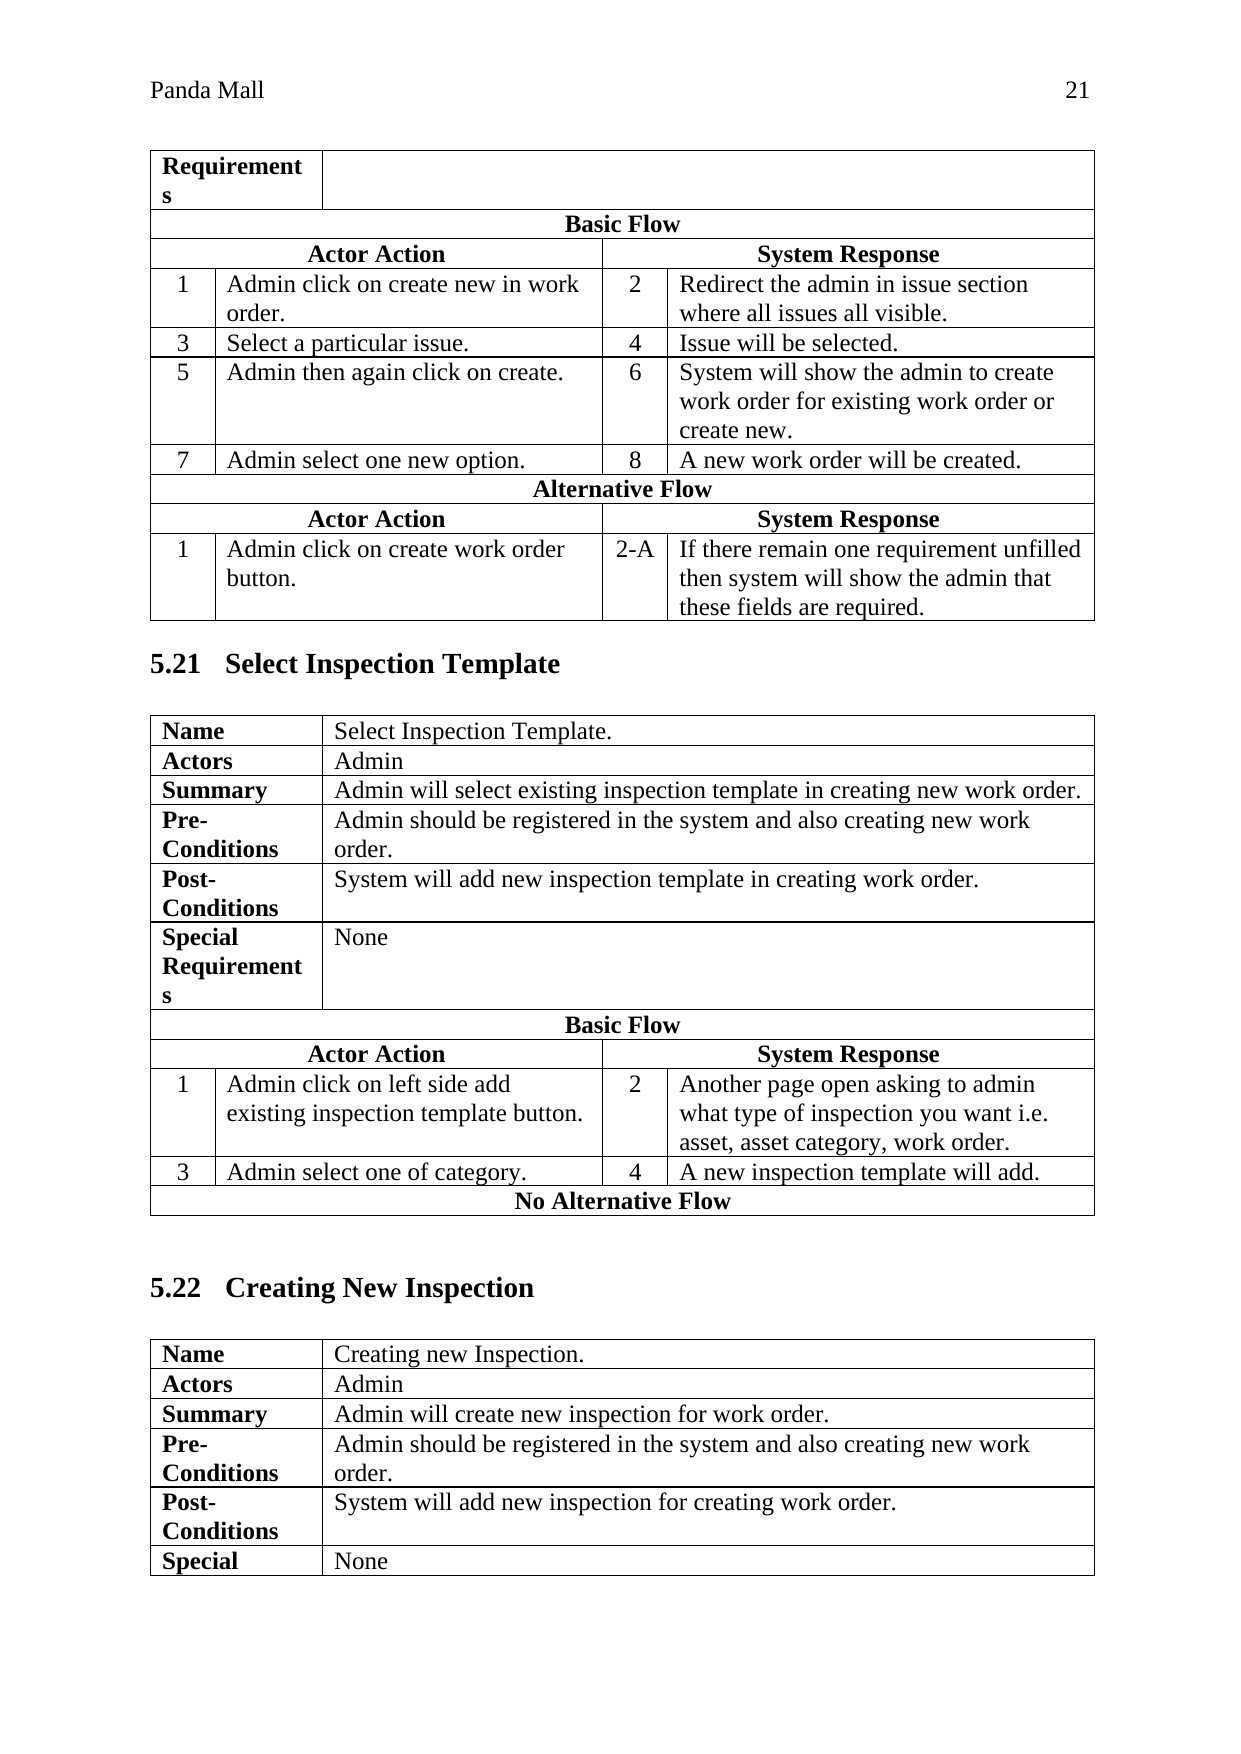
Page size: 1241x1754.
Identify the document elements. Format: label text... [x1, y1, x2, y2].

table_cell System will add new inspection template in creating work order. [323, 864, 1094, 921]
table_cell Special Requirements [151, 923, 322, 1009]
subtitle Select Inspection Template [150, 646, 1090, 680]
table_cell No Alternative Flow [151, 1186, 1094, 1215]
table_cell Admin will select existing inspection template in creating new work order. [323, 776, 1094, 804]
table_cell A new work order will be created. [668, 445, 1094, 473]
table_cell System Response [603, 1040, 1094, 1068]
table_cell Actor Action [151, 239, 602, 268]
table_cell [323, 151, 1094, 208]
table_cell Admin click on create new in work order. [216, 269, 602, 327]
table_cell 3 [151, 328, 215, 356]
table_cell Admin [323, 1369, 1094, 1398]
table_cell Pre-Conditions [151, 805, 322, 863]
table_cell Post-Conditions [151, 864, 322, 921]
table_cell Basic Flow [151, 210, 1094, 238]
table_cell System will show the admin to create work order for existing work order or create new. [668, 358, 1094, 444]
table_cell Basic Flow [151, 1010, 1094, 1038]
table_cell Actors [151, 746, 322, 774]
table_cell 6 [603, 358, 667, 444]
table_cell 2 [603, 269, 667, 327]
table_cell Admin should be registered in the system and also creating new work order. [323, 805, 1094, 863]
table_cell None [323, 923, 1094, 1009]
table_cell 2 [603, 1069, 667, 1156]
table_cell 1 [151, 269, 215, 327]
table_cell 1 [151, 1069, 215, 1156]
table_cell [151, 151, 322, 208]
table_header Creating new Inspection. [323, 1340, 1094, 1368]
table_cell 2-A [603, 534, 667, 620]
table_cell Another page open asking to admin what type of inspection you want i.e. asset, asset category, work order. [668, 1069, 1094, 1156]
table_cell Summary [151, 776, 322, 804]
table_cell System will add new inspection for creating work order. [323, 1488, 1094, 1545]
table_cell If there remain one requirement unfilled then system will show the admin that these fields are required. [668, 534, 1094, 620]
table_cell Actor Action [151, 1040, 602, 1068]
table_cell Admin select one new option. [216, 445, 602, 473]
subtitle Creating New Inspection [150, 1270, 1090, 1303]
table_cell Actor Action [151, 504, 602, 533]
table_cell 3 [151, 1157, 215, 1185]
table_cell Admin click on create work order button. [216, 534, 602, 620]
table_cell Admin [323, 746, 1094, 774]
table_header Name [151, 1340, 322, 1368]
table_cell Select a particular issue. [216, 328, 602, 356]
table_cell Admin will create new inspection for work order. [323, 1399, 1094, 1428]
table_cell 5 [151, 358, 215, 444]
table_cell Admin click on left side add existing inspection template button. [216, 1069, 602, 1156]
table_header Select Inspection Template. [323, 716, 1094, 745]
table_cell Admin should be registered in the system and also creating new work order. [323, 1429, 1094, 1486]
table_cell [151, 1546, 322, 1575]
table_cell 4 [603, 1157, 667, 1185]
table_cell Post-Conditions [151, 1488, 322, 1545]
table_cell Redirect the admin in issue section where all issues all visible. [668, 269, 1094, 327]
table_cell 4 [603, 328, 667, 356]
table_cell System Response [603, 504, 1094, 533]
table_cell Admin select one of category. [216, 1157, 602, 1185]
table_cell Issue will be selected. [668, 328, 1094, 356]
table_cell 8 [603, 445, 667, 473]
table_header Name [151, 716, 322, 745]
table_cell 7 [151, 445, 215, 473]
table_cell Alternative Flow [151, 475, 1094, 503]
table_cell Summary [151, 1399, 322, 1428]
table_cell 1 [151, 534, 215, 620]
table_cell A new inspection template will add. [668, 1157, 1094, 1185]
table_cell Actors [151, 1369, 322, 1398]
table_cell Pre-Conditions [151, 1429, 322, 1486]
table_cell System Response [603, 239, 1094, 268]
table_cell Admin then again click on create. [216, 358, 602, 444]
table_cell None [323, 1546, 1094, 1575]
